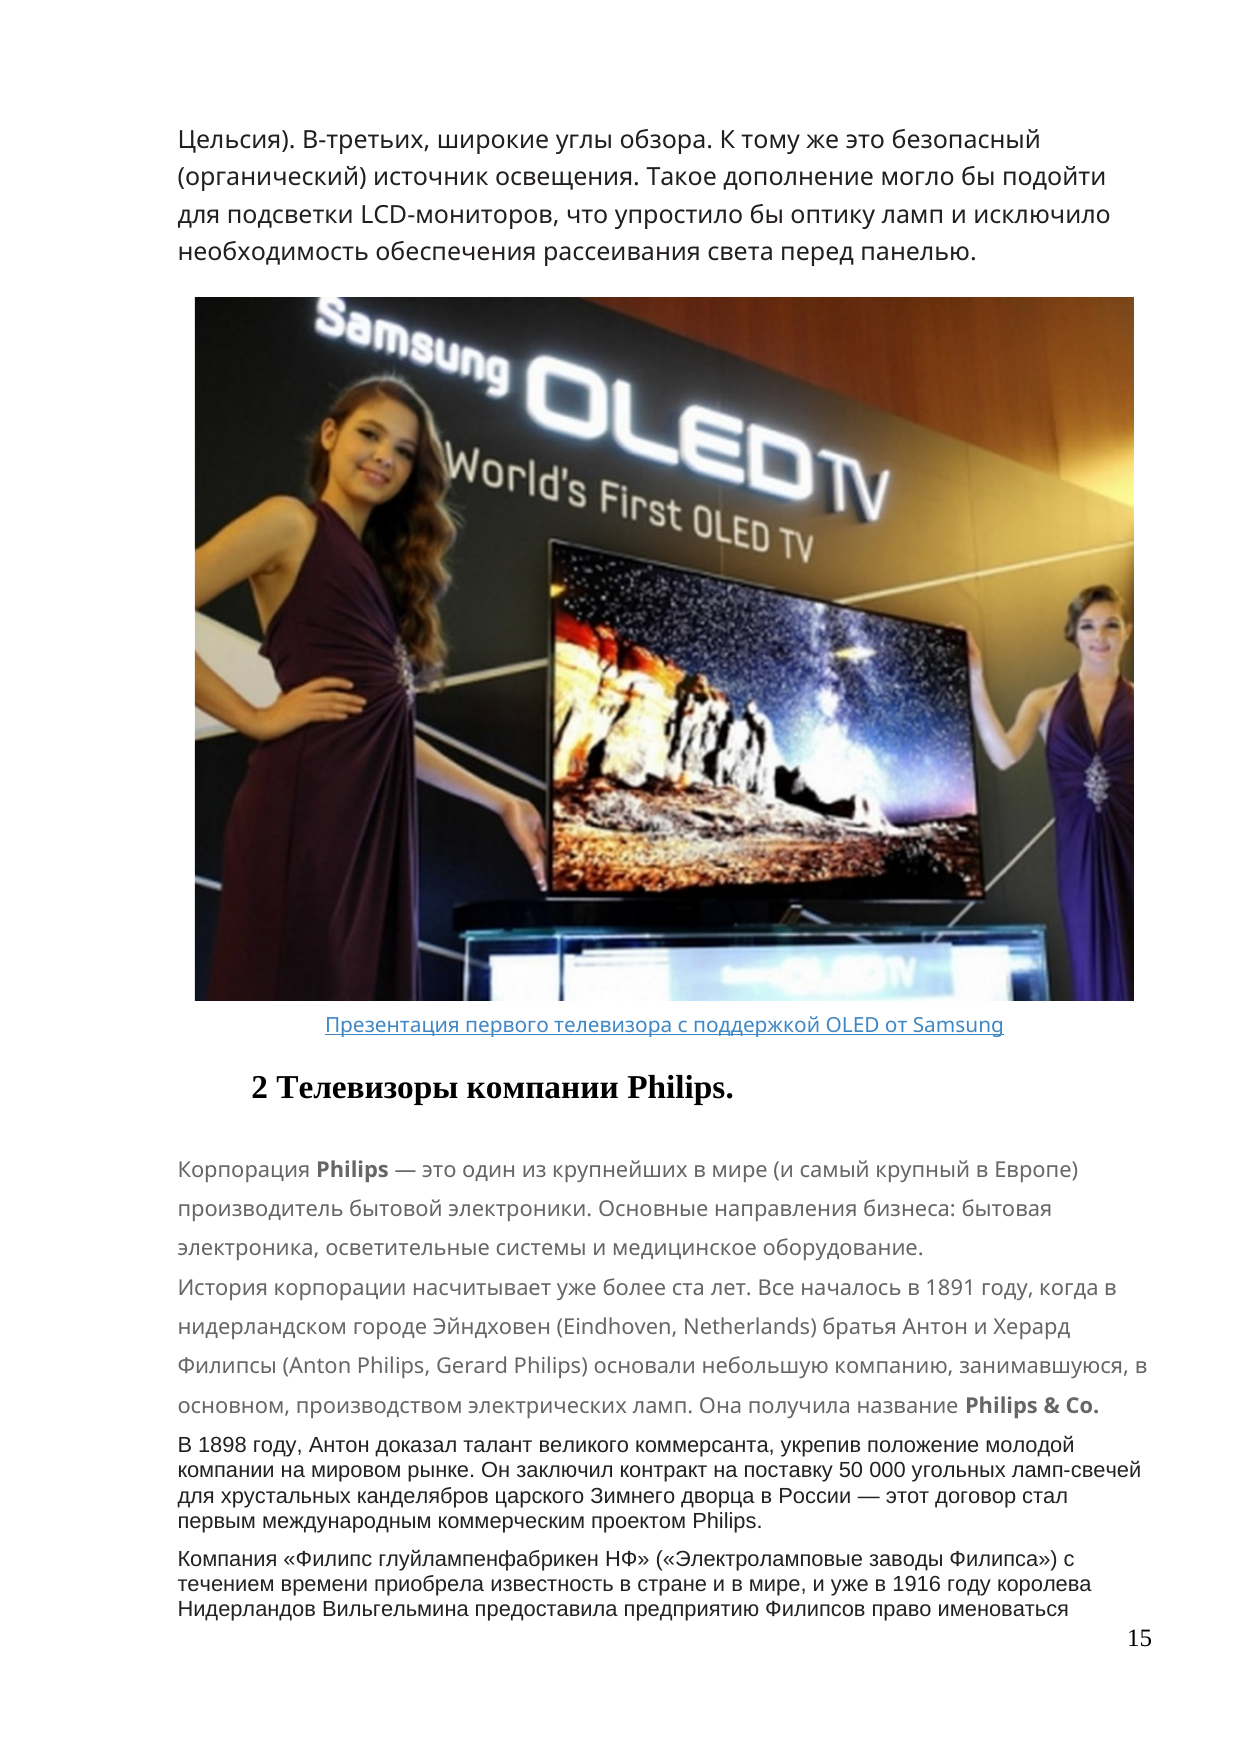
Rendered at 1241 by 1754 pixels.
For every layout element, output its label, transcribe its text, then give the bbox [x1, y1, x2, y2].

text 2 Телевизоры компании Philips. [177, 1067, 1152, 1106]
text Корпорация Philips — это один из крупнейших в мире (и самый крупный в Европе) производитель бытовой электроники. Основные направления бизнеса: бытовая электроника, осветительные системы и медицинское оборудование. [177, 1144, 1152, 1262]
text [177, 118, 1152, 268]
text История корпорации насчитывает уже более ста лет. Все началось в 1891 году, когда в нидерландском городе Эйндховен (Eindhoven, Netherlands) братья Антон и Херард Филипсы (Anton Philips, Gerard Philips) основали небольшую компанию, занимавшуюся, в основном, производством электрических ламп. Она получила название Philips & Co. [177, 1262, 1152, 1420]
text В 1898 году, Антон доказал талант великого коммерсанта, укрепив положение молодой компании на мировом рынке. Он заключил контракт на поставку 50 000 угольных ламп-свечей для хрустальных канделябров царского Зимнего дворца в России — этот договор стал первым международным коммерческим проектом Philips. [177, 1432, 1152, 1533]
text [177, 1546, 1152, 1621]
picture [194, 297, 1134, 1001]
